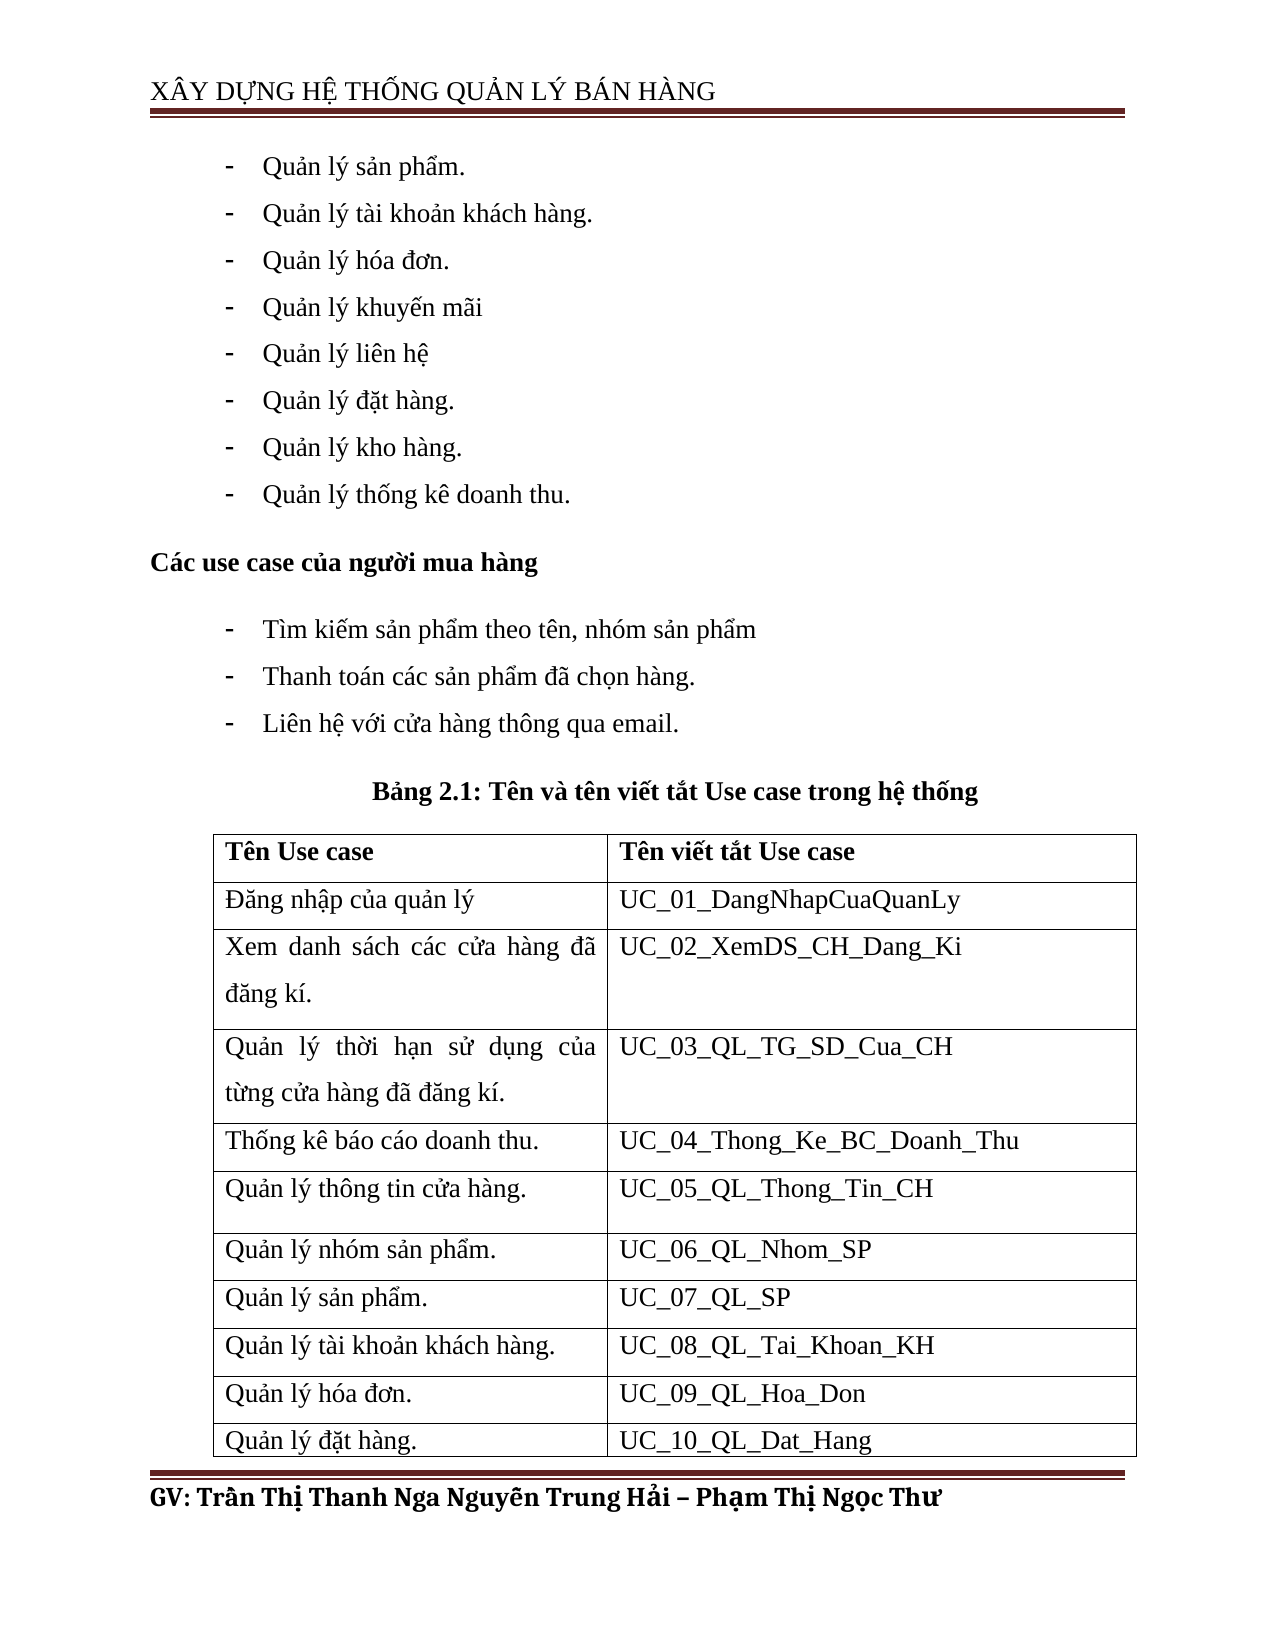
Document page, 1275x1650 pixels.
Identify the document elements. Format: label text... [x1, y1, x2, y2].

table_cell Thống kê báo cáo doanh thu. [214, 1124, 607, 1171]
list Quản lý sản phẩm. [225, 150, 1125, 181]
table_cell Xem danh sách các cửa hàng đã đăng kí. [214, 930, 607, 1029]
list Quản lý đặt hàng. [225, 384, 1125, 416]
list Thanh toán các sản phẩm đã chọn hàng. [225, 660, 1125, 691]
table_cell UC_06_QL_Nhom_SP [608, 1234, 1136, 1280]
table_cell Quản lý thông tin cửa hàng. [214, 1172, 607, 1232]
table_cell UC_02_XemDS_CH_Dang_Ki [608, 930, 1136, 1029]
list Tìm kiếm sản phẩm theo tên, nhóm sản phẩm [225, 613, 1125, 644]
text Các use case của người mua hàng [150, 546, 1125, 577]
list Quản lý tài khoản khách hàng. [225, 197, 1125, 228]
list Liên hệ với cửa hàng thông qua email. [225, 707, 1125, 738]
table_cell UC_04_Thong_Ke_BC_Doanh_Thu [608, 1124, 1136, 1171]
table_cell Quản lý tài khoản khách hàng. [214, 1329, 607, 1376]
list Quản lý liên hệ [225, 337, 1125, 369]
table_cell UC_05_QL_Thong_Tin_CH [608, 1172, 1136, 1232]
table_cell Quản lý hóa đơn. [214, 1377, 607, 1423]
table_cell UC_07_QL_SP [608, 1281, 1136, 1328]
list Quản lý khuyến mãi [225, 291, 1125, 322]
table_cell UC_10_QL_Dat_Hang [608, 1424, 1136, 1456]
table_cell UC_09_QL_Hoa_Don [608, 1377, 1136, 1423]
table_cell Quản lý đặt hàng. [214, 1424, 607, 1456]
list Quản lý kho hàng. [225, 431, 1125, 462]
list Quản lý thống kê doanh thu. [225, 478, 1125, 509]
table_header Tên Use case [214, 835, 607, 882]
table_cell Đăng nhập của quản lý [214, 883, 607, 929]
table_cell Quản lý thời hạn sử dụng của từng cửa hàng đã đăng kí. [214, 1030, 607, 1123]
table_header Tên viết tắt Use case [608, 835, 1136, 882]
table_cell UC_01_DangNhapCuaQuanLy [608, 883, 1136, 929]
table_cell UC_08_QL_Tai_Khoan_KH [608, 1329, 1136, 1376]
table_cell Quản lý nhóm sản phẩm. [214, 1234, 607, 1280]
table_cell UC_03_QL_TG_SD_Cua_CH [608, 1030, 1136, 1123]
list Quản lý hóa đơn. [225, 244, 1125, 275]
table_cell Quản lý sản phẩm. [214, 1281, 607, 1328]
